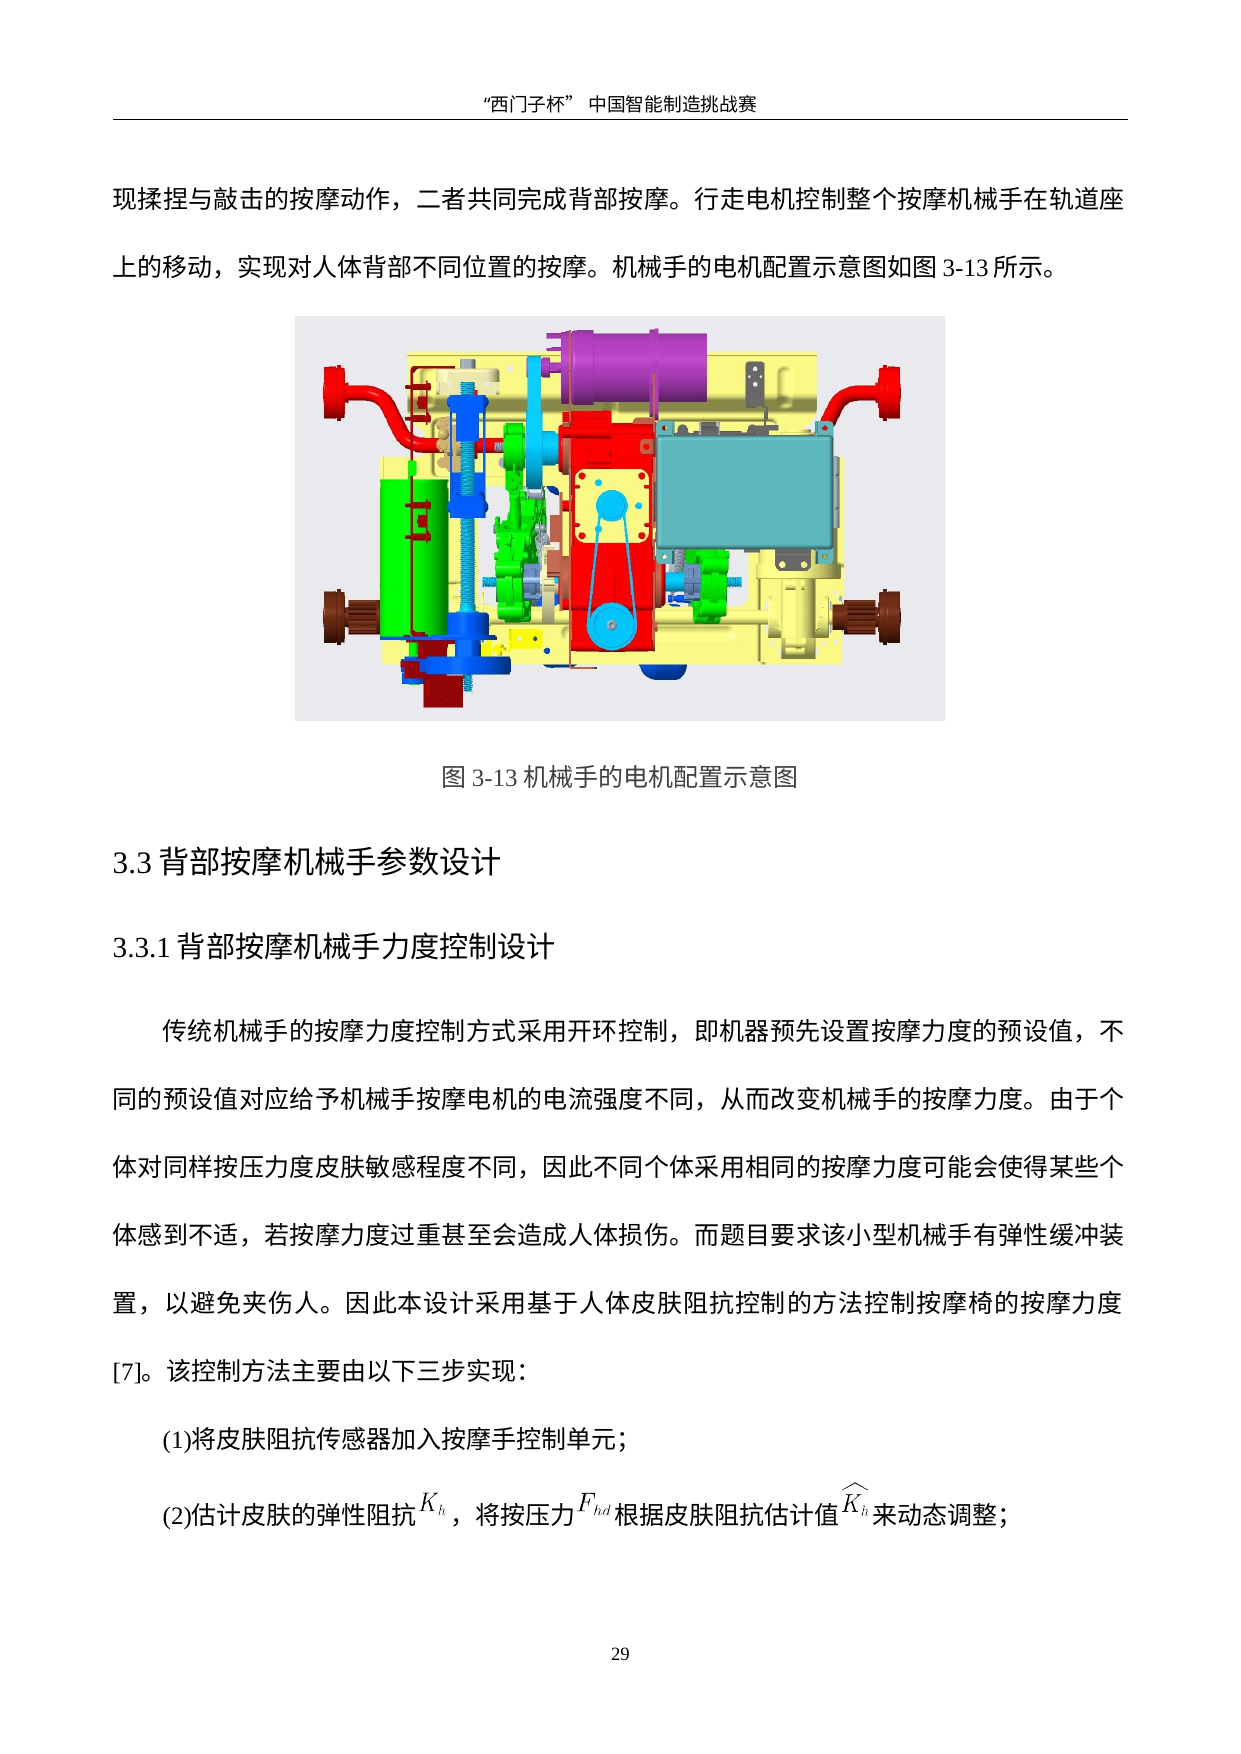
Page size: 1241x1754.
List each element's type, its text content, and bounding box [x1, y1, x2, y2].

text 图3-13 机械手的电机配置示意图 [112, 741, 1128, 809]
subtitle 3.3.1背部按摩机械手力度控制设计 [112, 911, 1128, 979]
text (2)估计皮肤的弹性阻抗，将按压力根据皮肤阻抗估计值来动态调整； [112, 1471, 1128, 1539]
text 传统机械手的按摩力度控制方式采用开环控制，即机器预先设置按摩力度的预设值，不同的预设值对应给予机械手按摩电机的电流强度不同，从而改变机械手的按摩力度。由于个体对同样按压力度皮肤敏感程度不同，因此不同个体采用相同的按摩力度可能会使得某些个体感到不适，若按摩力度过重甚至会造成人体损伤。而题目要求该小型机械手有弹性缓冲装置，以避免夹伤人。因此本设计采用基于人体皮肤阻抗控制的方法控制按摩椅的按摩力度[6]。该控制方法主要由以下三步实现： [112, 996, 1128, 1403]
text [112, 164, 1128, 300]
picture [294, 316, 946, 721]
text (1)将皮肤阻抗传感器加入按摩手控制单元； [112, 1403, 1128, 1471]
subtitle 3.3背部按摩机械手参数设计 [112, 826, 1128, 894]
